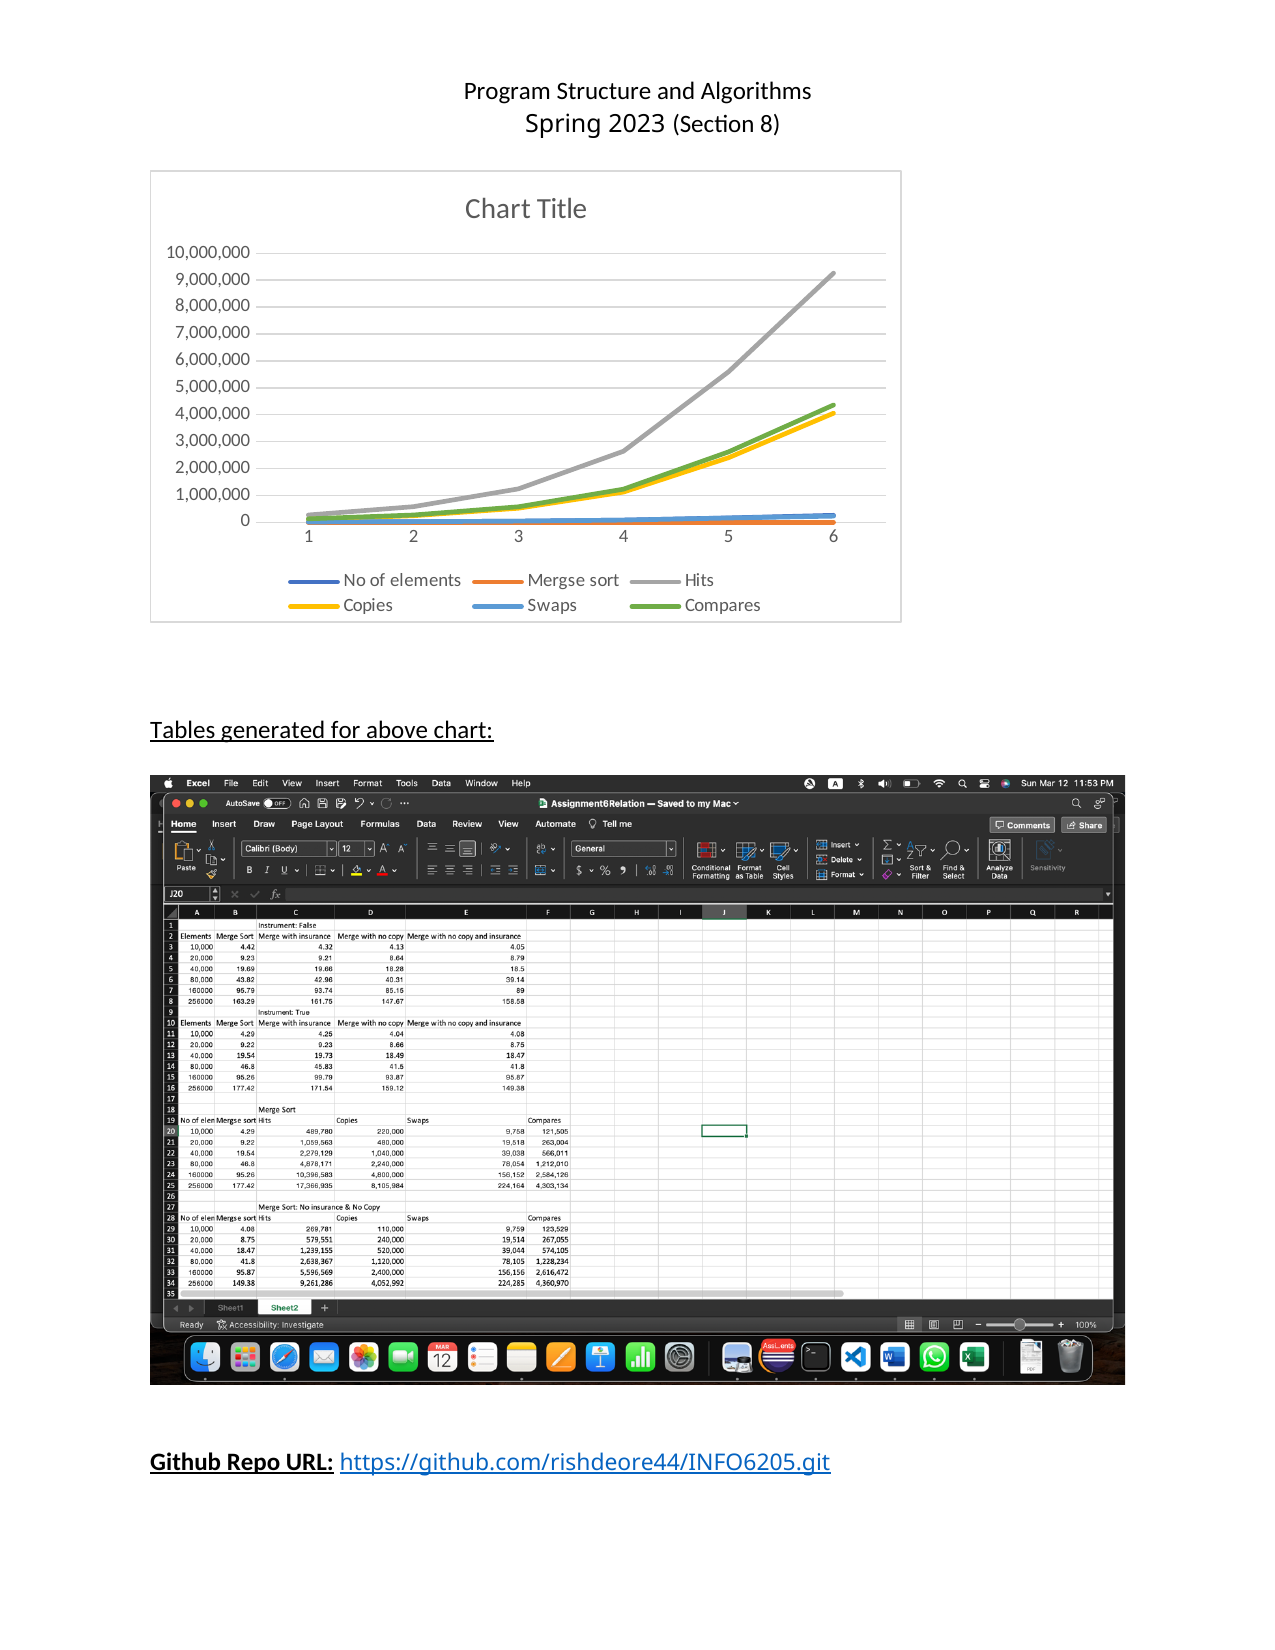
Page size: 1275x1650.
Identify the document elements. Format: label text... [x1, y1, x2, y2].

text Tables generated for above chart: [150, 714, 1125, 745]
picture [150, 775, 1125, 1385]
text Github Repo URL: https://github.com/rishdeore44/INFO6205.git [150, 1446, 1125, 1477]
